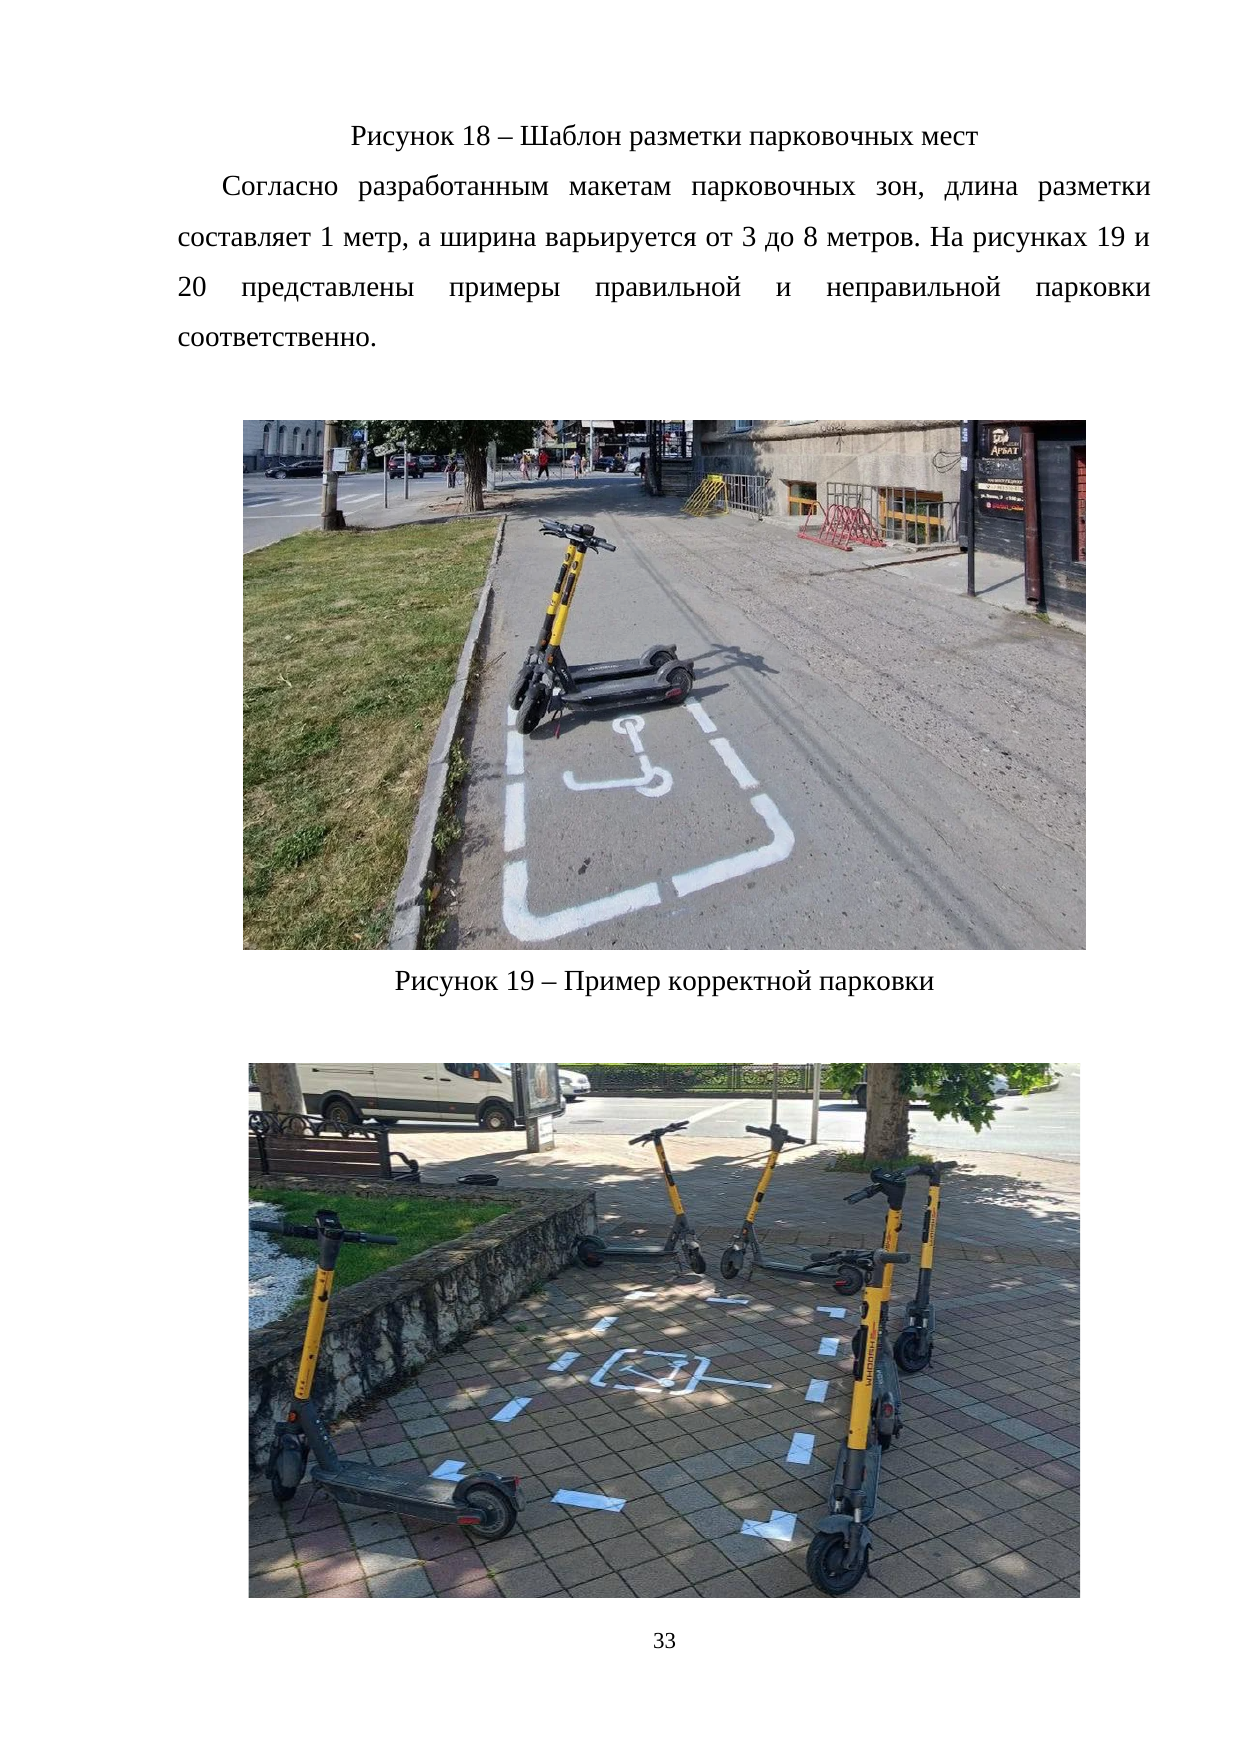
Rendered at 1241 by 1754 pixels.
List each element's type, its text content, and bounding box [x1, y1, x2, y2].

text Рисунок 19 – Пример корректной парковки [177, 963, 1152, 996]
picture [248, 1063, 1081, 1598]
picture [242, 420, 1086, 950]
text Рисунок 18 – Шаблон разметки парковочных мест [177, 118, 1152, 152]
text Согласно разработанным макетам парковочных зон, длина разметки составляет 1 метр, а ширина варьируется от 3 до 8 метров. На рисунках 19 и 20 представлены примеры правильной и неправильной парковки соответственно. [177, 168, 1152, 353]
